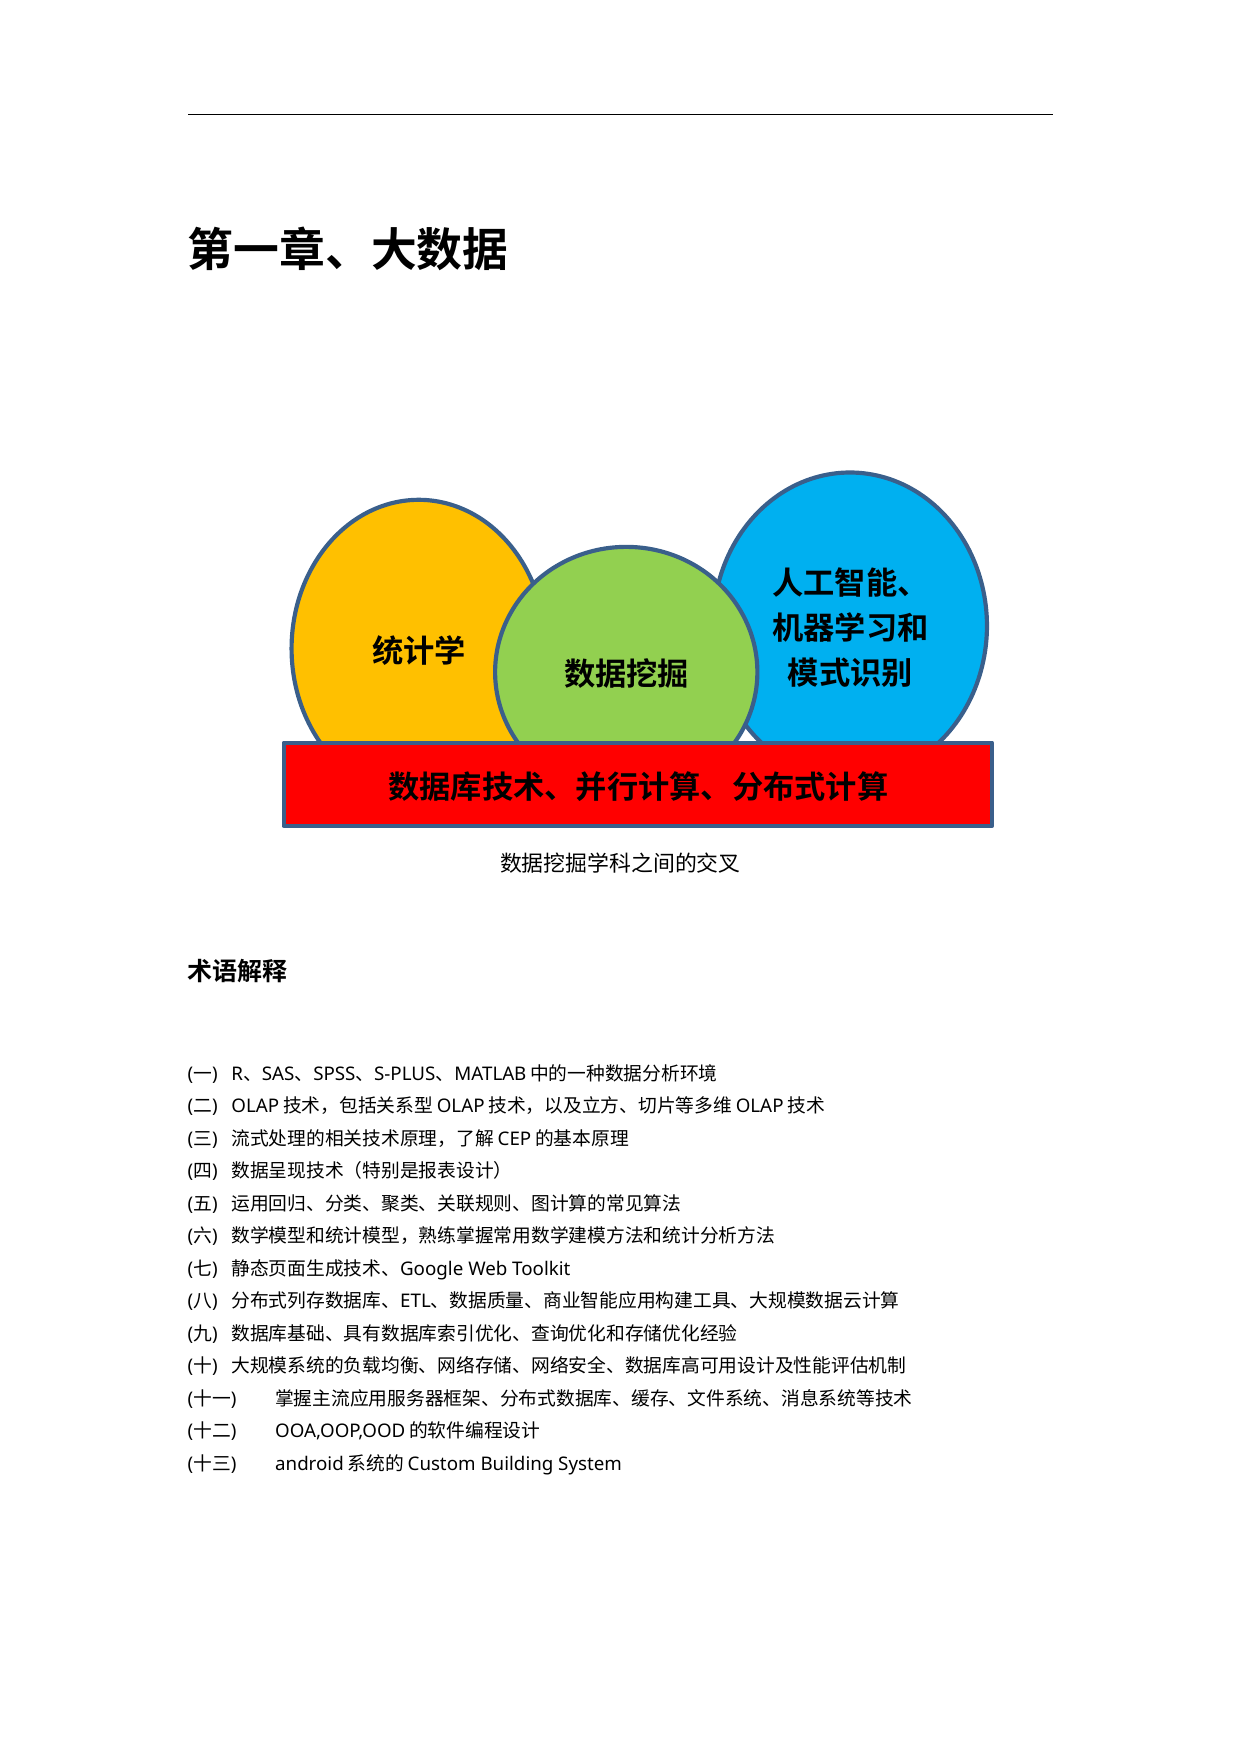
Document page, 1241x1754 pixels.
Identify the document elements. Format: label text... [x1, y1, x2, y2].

list OLAP技术，包括关系型OLAP技术，以及立方、切片等多维OLAP技术 [187, 1088, 1053, 1121]
subtitle 术语解释 [187, 937, 1053, 1002]
list 静态页面生成技术、Google Web Toolkit [187, 1251, 1053, 1283]
list 数据库基础、具有数据库索引优化、查询优化和存储优化经验 [187, 1316, 1053, 1348]
list 运用回归、分类、聚类、关联规则、图计算的常见算法 [187, 1186, 1053, 1218]
list 流式处理的相关技术原理，了解CEP的基本原理 [187, 1121, 1053, 1153]
text 数据挖掘学科之间的交叉 [187, 845, 1053, 878]
list OOA,OOP,OOD的软件编程设计 [187, 1413, 1053, 1446]
subtitle 第一章、大数据 [187, 197, 1053, 295]
list android系统的Custom Building System [187, 1446, 1053, 1478]
list 掌握主流应用服务器框架、分布式数据库、缓存、文件系统、消息系统等技术 [187, 1381, 1053, 1413]
list 数据呈现技术（特别是报表设计） [187, 1153, 1053, 1186]
list 分布式列存数据库、ETL、数据质量、商业智能应用构建工具、大规模数据云计算 [187, 1283, 1053, 1316]
list 大规模系统的负载均衡、网络存储、网络安全、数据库高可用设计及性能评估机制 [187, 1348, 1053, 1381]
list R、SAS、SPSS、S-PLUS、MATLAB中的一种数据分析环境 [187, 1056, 1053, 1088]
list 数学模型和统计模型，熟练掌握常用数学建模方法和统计分析方法 [187, 1218, 1053, 1251]
